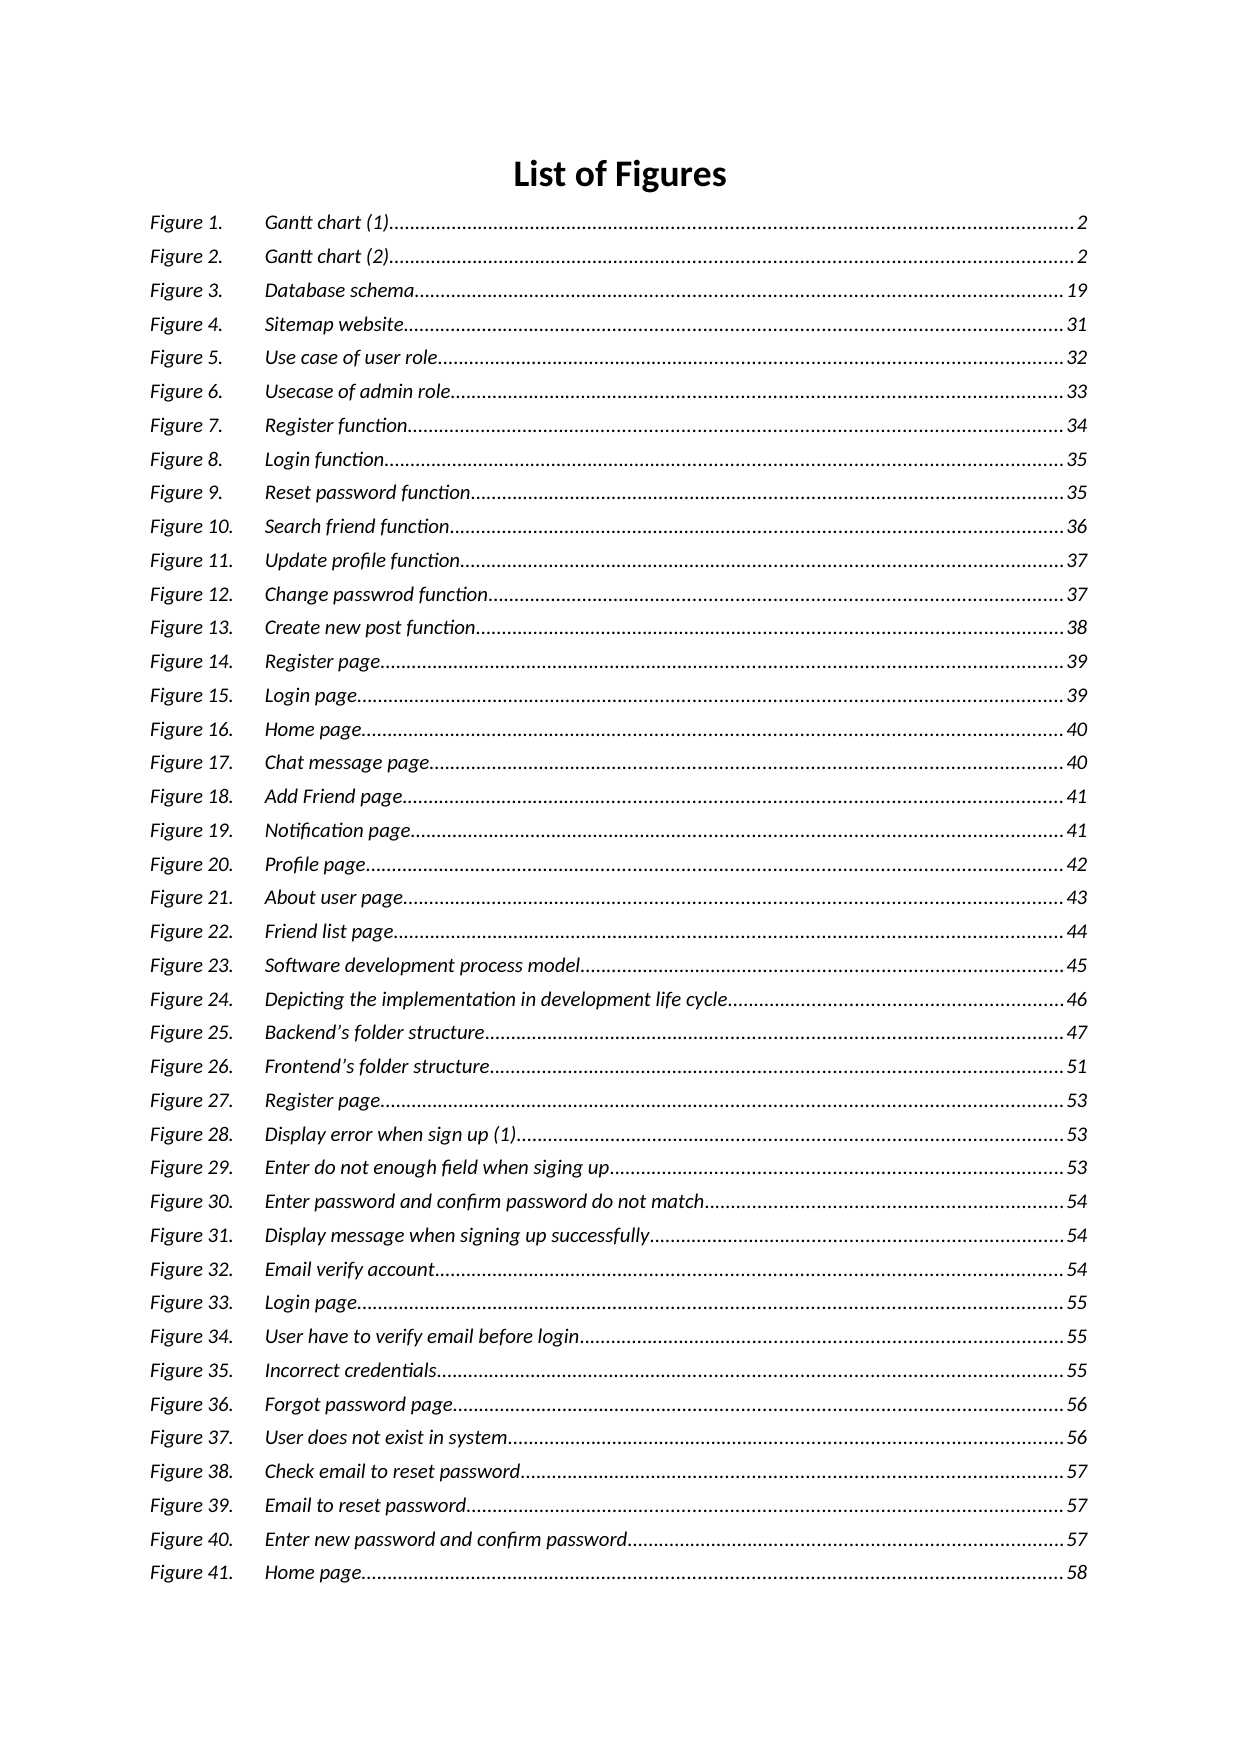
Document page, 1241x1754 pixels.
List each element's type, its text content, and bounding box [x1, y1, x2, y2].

text Figure 18. Add Friend page 41 [150, 783, 1090, 809]
text Figure 15. Login page 39 [150, 682, 1090, 707]
text Figure 2. Gantt chart (2) 2 [150, 243, 1090, 269]
text Figure 3. Database schema 19 [150, 277, 1090, 302]
text Figure 24. Depicting the implementation in development life cycle 46 [150, 986, 1090, 1011]
text Figure 38. Check email to reset password 57 [150, 1458, 1090, 1484]
text Figure 25. Backend’s folder structure 47 [150, 1019, 1090, 1045]
text Figure 26. Frontend’s folder structure 51 [150, 1053, 1090, 1079]
text Figure 20. Profile page 42 [150, 851, 1090, 876]
text Figure 17. Chat message page 40 [150, 749, 1090, 775]
text List of Figures [150, 150, 1090, 196]
text Figure 34. User have to verify email before login 55 [150, 1323, 1090, 1349]
text Figure 8. Login function 35 [150, 446, 1090, 471]
text Figure 11. Update profile function 37 [150, 547, 1090, 572]
text Figure 35. Incorrect credentials 55 [150, 1357, 1090, 1382]
text Figure 36. Forgot password page 56 [150, 1391, 1090, 1416]
text Figure 39. Email to reset password 57 [150, 1492, 1090, 1517]
text Figure 14. Register page 39 [150, 648, 1090, 674]
text Figure 23. Software development process model 45 [150, 952, 1090, 977]
text Figure 27. Register page 53 [150, 1087, 1090, 1112]
text Figure 30. Enter password and confirm password do not match 54 [150, 1188, 1090, 1214]
text Figure 21. About user page 43 [150, 884, 1090, 910]
text Figure 10. Search friend function 36 [150, 513, 1090, 539]
text Figure 40. Enter new password and confirm password 57 [150, 1526, 1090, 1551]
text Figure 32. Email verify account 54 [150, 1256, 1090, 1281]
text Figure 31. Display message when signing up successfully 54 [150, 1222, 1090, 1247]
text Figure 13. Create new post function 38 [150, 614, 1090, 640]
text Figure 41. Home page 58 [150, 1559, 1090, 1585]
text Figure 37. User does not exist in system 56 [150, 1424, 1090, 1450]
text Figure 1. Gantt chart (1) 2 [150, 209, 1090, 235]
text Figure 9. Reset password function 35 [150, 479, 1090, 505]
text Figure 29. Enter do not enough field when siging up 53 [150, 1154, 1090, 1180]
text Figure 19. Notification page 41 [150, 817, 1090, 842]
text Figure 5. Use case of user role 32 [150, 344, 1090, 370]
text Figure 7. Register function 34 [150, 412, 1090, 437]
text Figure 4. Sitemap website 31 [150, 311, 1090, 336]
text Figure 6. Usecase of admin role 33 [150, 378, 1090, 404]
text Figure 22. Friend list page 44 [150, 918, 1090, 944]
text Figure 28. Display error when sign up (1) 53 [150, 1121, 1090, 1146]
text Figure 12. Change passwrod function 37 [150, 581, 1090, 606]
text Figure 16. Home page 40 [150, 716, 1090, 741]
text Figure 33. Login page 55 [150, 1289, 1090, 1315]
